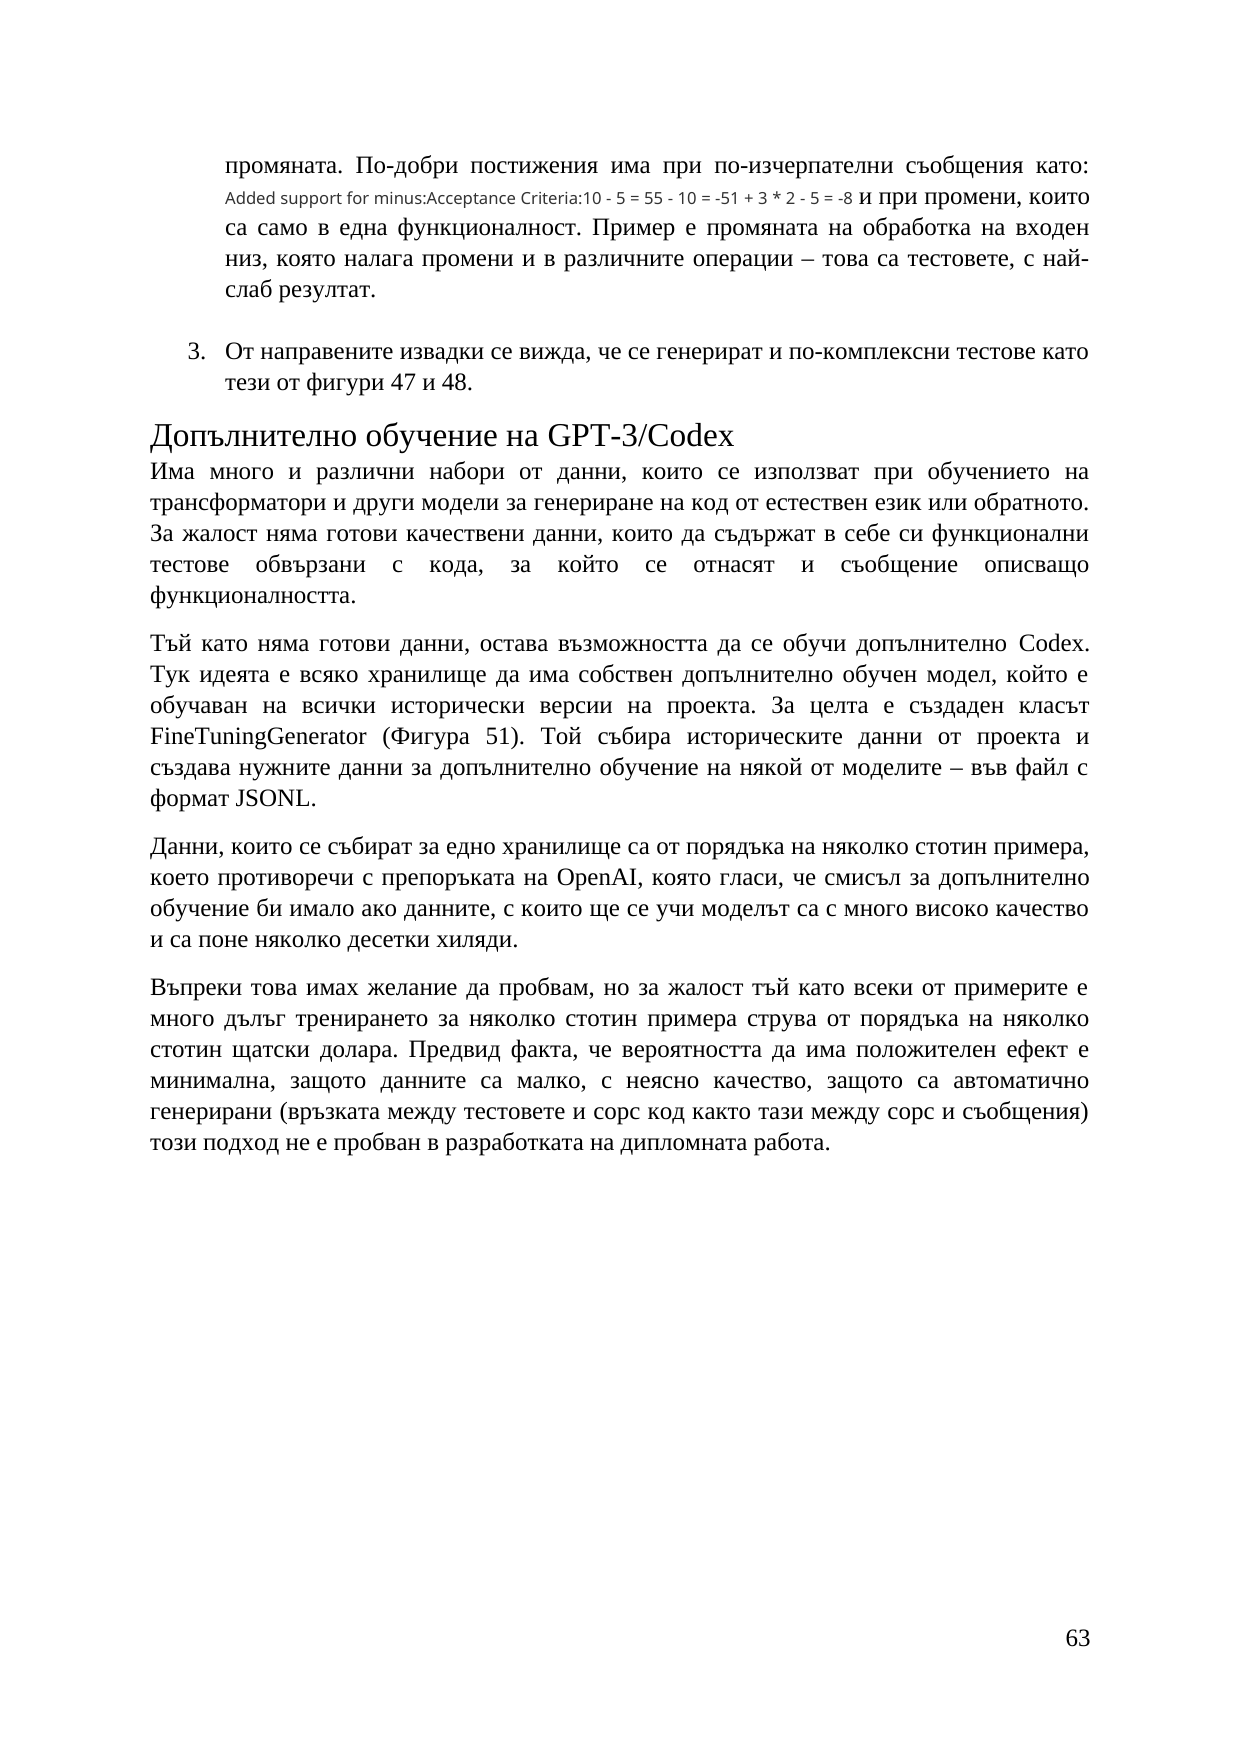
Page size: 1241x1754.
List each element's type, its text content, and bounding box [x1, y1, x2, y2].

list От направените извадки се вижда, че се генерират и по-комплексни тестове като тези от фигури 47 и 48. [187, 336, 1090, 396]
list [187, 150, 1090, 303]
subtitle Допълнително обучение на GPT-3/Codex [150, 415, 1090, 453]
text Има много и различни набори от данни, които се използват при обучението на трансформатори и други модели за генериране на код от естествен език или обратното. За жалост няма готови качествени данни, които да съдържат в себе си функционални тестове обвързани с кода, за който се отнасят и съобщение описващо функционалността. [150, 456, 1090, 609]
text Въпреки това имах желание да пробвам, но за жалост тъй като всеки от примерите е много дълъг тренирането за няколко стотин примера струва от порядъка на няколко стотин щатски долара. Предвид факта, че вероятността да има положителен ефект е минимална, защото данните са малко, с неясно качество, защото са автоматично генерирани (връзката между тестовете и сорс код както тази между сорс и съобщения) този подход не е пробван в разработката на дипломната работа. [150, 972, 1090, 1156]
text Данни, които се събират за едно хранилище са от порядъка на няколко стотин примера, което противоречи с препоръката на OpenAI, която гласи, че смисъл за допълнително обучение би имало ако данните, с които ще се учи моделът са с много високо качество и са поне няколко десетки хиляди. [150, 831, 1090, 953]
text Тъй като няма готови данни, остава възможността да се обучи допълнително Codex. Тук идеята е всяко хранилище да има собствен допълнително обучен модел, който е обучаван на всички исторически версии на проекта. За целта е създаден класът FineTuningGenerator (Фигура 51). Той събира историческите данни от проекта и създава нужните данни за допълнително обучение на някой от моделите – във файл с формат JSONL. [150, 628, 1090, 812]
